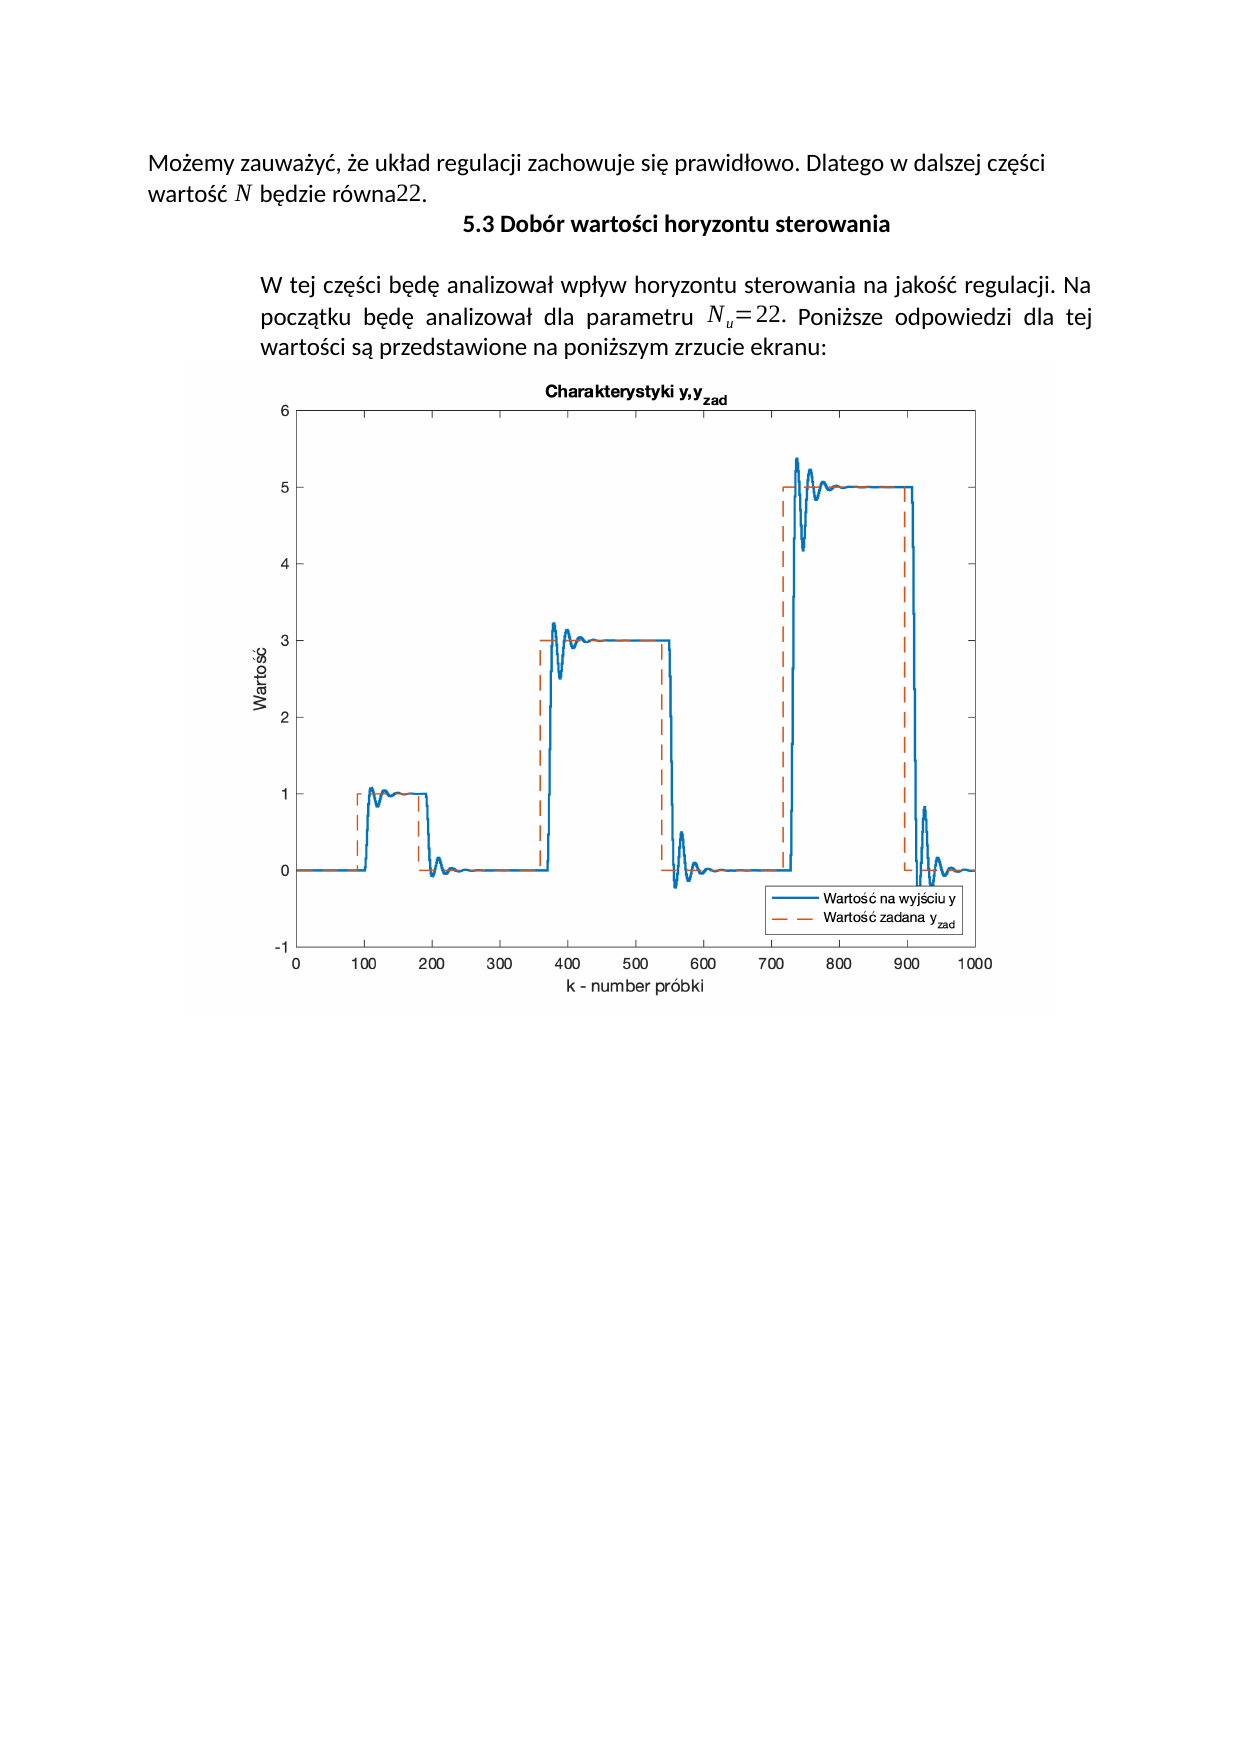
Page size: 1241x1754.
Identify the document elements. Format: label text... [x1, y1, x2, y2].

text Możemy zauważyć, że układ regulacji zachowuje się prawidłowo. Dlatego w dalszej części wartość będzie równa. [148, 148, 1093, 209]
list Dobór wartości horyzontu sterowania [260, 209, 1093, 239]
list W tej części będę analizował wpływ horyzontu sterowania na jakość regulacji. Na początku będę analizował dla parametru Poniższe odpowiedzi dla tej wartości są przedstawione na poniższym zrzucie ekranu: [260, 270, 1093, 362]
picture [182, 362, 1058, 1019]
